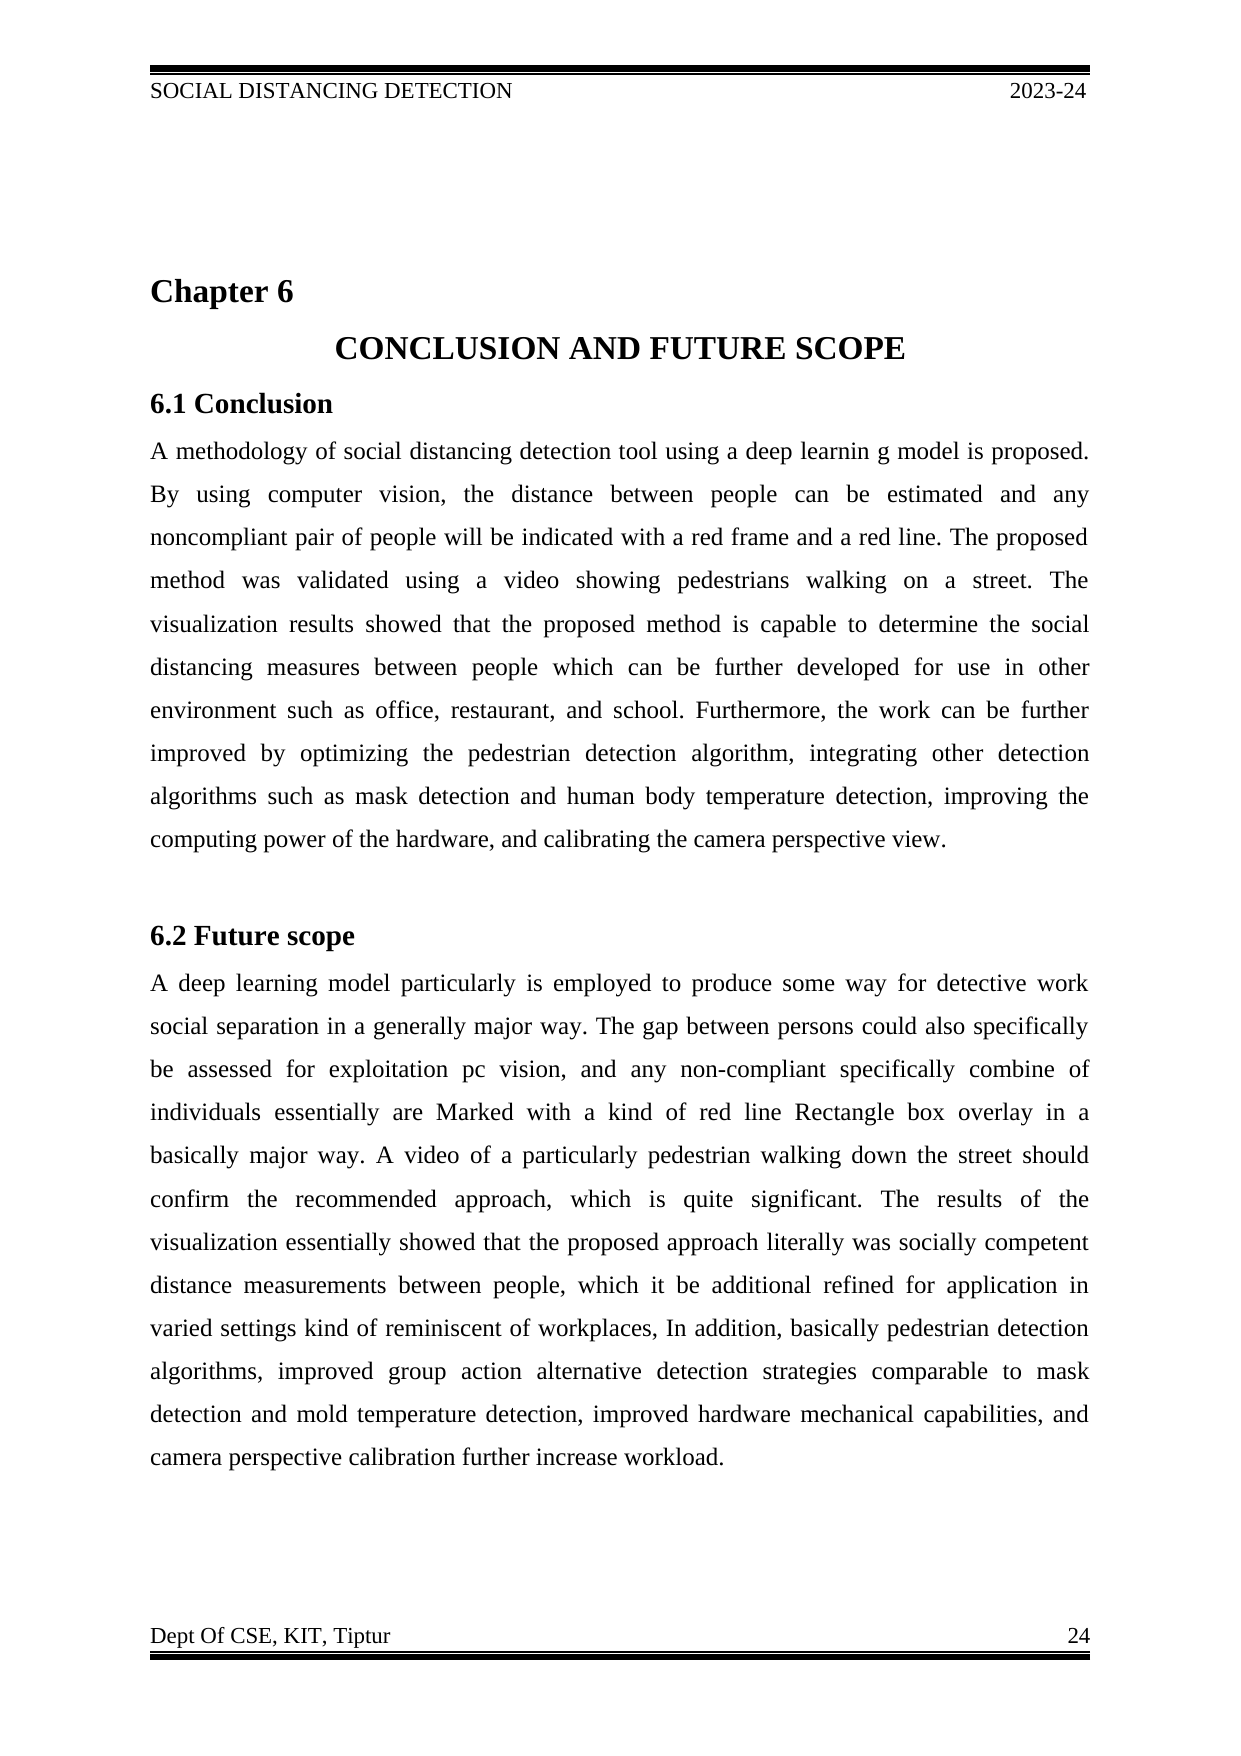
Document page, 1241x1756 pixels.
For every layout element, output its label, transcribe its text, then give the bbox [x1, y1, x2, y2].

text A deep learning model particularly is employed to produce some way for detective work social separation in a generally major way. The gap between persons could also specifically be assessed for exploitation pc vision, and any non-compliant specifically combine of individuals essentially are Marked with a kind of red line Rectangle box overlay in a basically major way. A video of a particularly pedestrian walking down the street should confirm the recommended approach, which is quite significant. The results of the visualization essentially showed that the proposed approach literally was socially competent distance measurements between people, which it be additional refined for application in varied settings kind of reminiscent of workplaces, In addition, basically pedestrian detection algorithms, improved group action alternative detection strategies comparable to mask detection and mold temperature detection, improved hardware mechanical capabilities, and camera perspective calibration further increase workload. [150, 968, 1090, 1471]
text 6.1 Conclusion [150, 386, 1090, 419]
text Chapter 6 [150, 271, 1090, 309]
text A methodology of social distancing detection tool using a deep learnin g model is proposed. By using computer vision, the distance between people can be estimated and any noncompliant pair of people will be indicated with a red frame and a red line. The proposed method was validated using a video showing pedestrians walking on a street. The visualization results showed that the proposed method is capable to determine the social distancing measures between people which can be further developed for use in other environment such as office, restaurant, and school. Furthermore, the work can be further improved by optimizing the pedestrian detection algorithm, integrating other detection algorithms such as mask detection and human body temperature detection, improving the computing power of the hardware, and calibrating the camera perspective view. [150, 436, 1090, 853]
text 6.2 Future scope [150, 918, 1090, 951]
text CONCLUSION AND FUTURE SCOPE [150, 328, 1090, 367]
